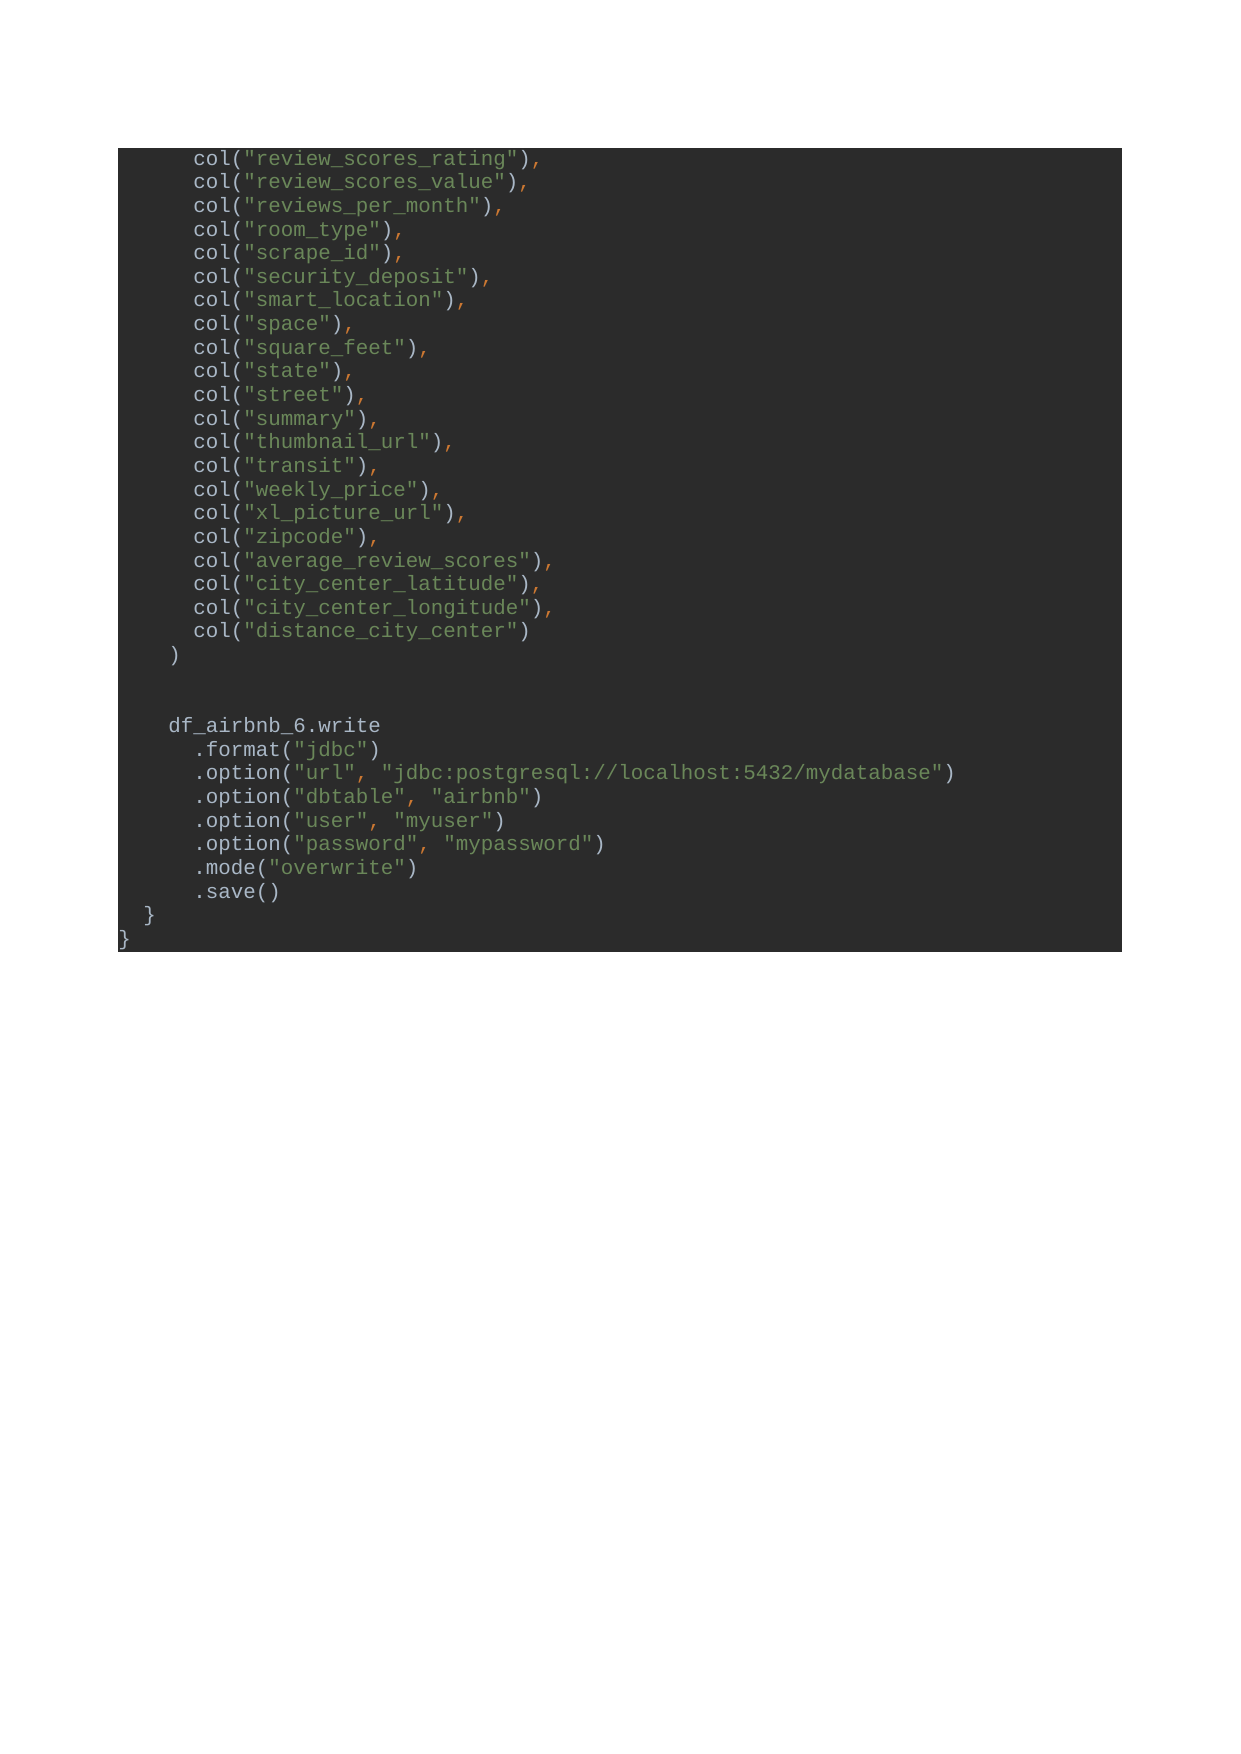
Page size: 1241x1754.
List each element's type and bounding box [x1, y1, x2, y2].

text [118, 148, 1122, 952]
